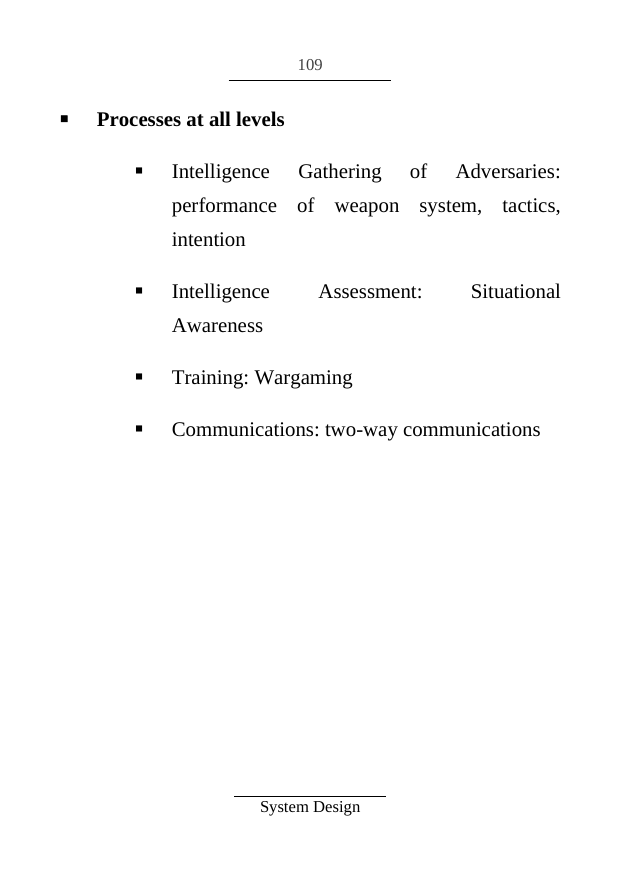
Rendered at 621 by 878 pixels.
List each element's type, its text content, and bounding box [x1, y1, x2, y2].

list Training: Wargaming [134, 365, 561, 389]
list Processes at all levels [59, 107, 561, 131]
list Intelligence Assessment: Situational Awareness [134, 279, 561, 337]
list Intelligence Gathering of Adversaries: performance of weapon system, tactics, intention [134, 159, 561, 251]
list Communications: two-way communications [134, 417, 561, 441]
